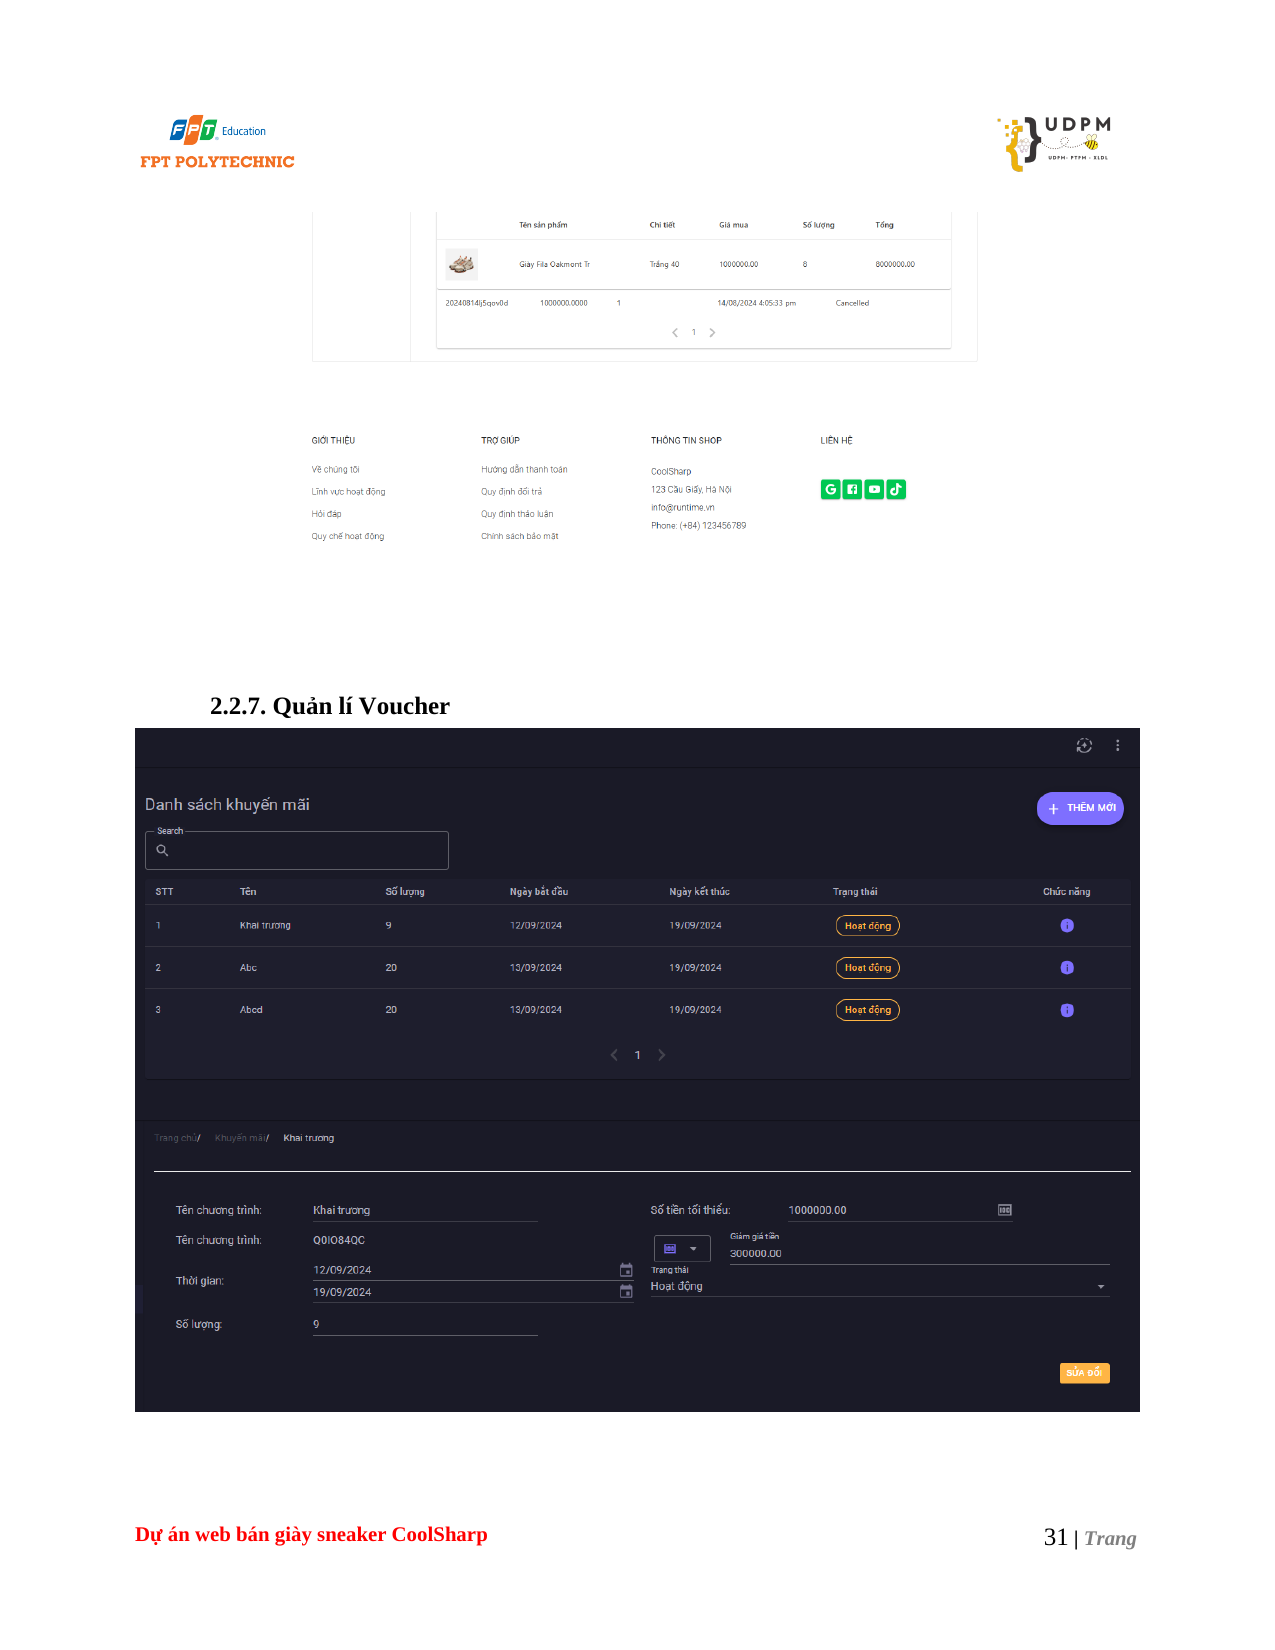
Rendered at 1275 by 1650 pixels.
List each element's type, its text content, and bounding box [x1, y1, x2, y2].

picture [135, 107, 299, 180]
picture [194, 212, 1113, 544]
picture [135, 728, 1140, 1412]
subtitle 2.2.7. Quản lí Voucher [194, 691, 1140, 720]
picture [977, 99, 1141, 189]
